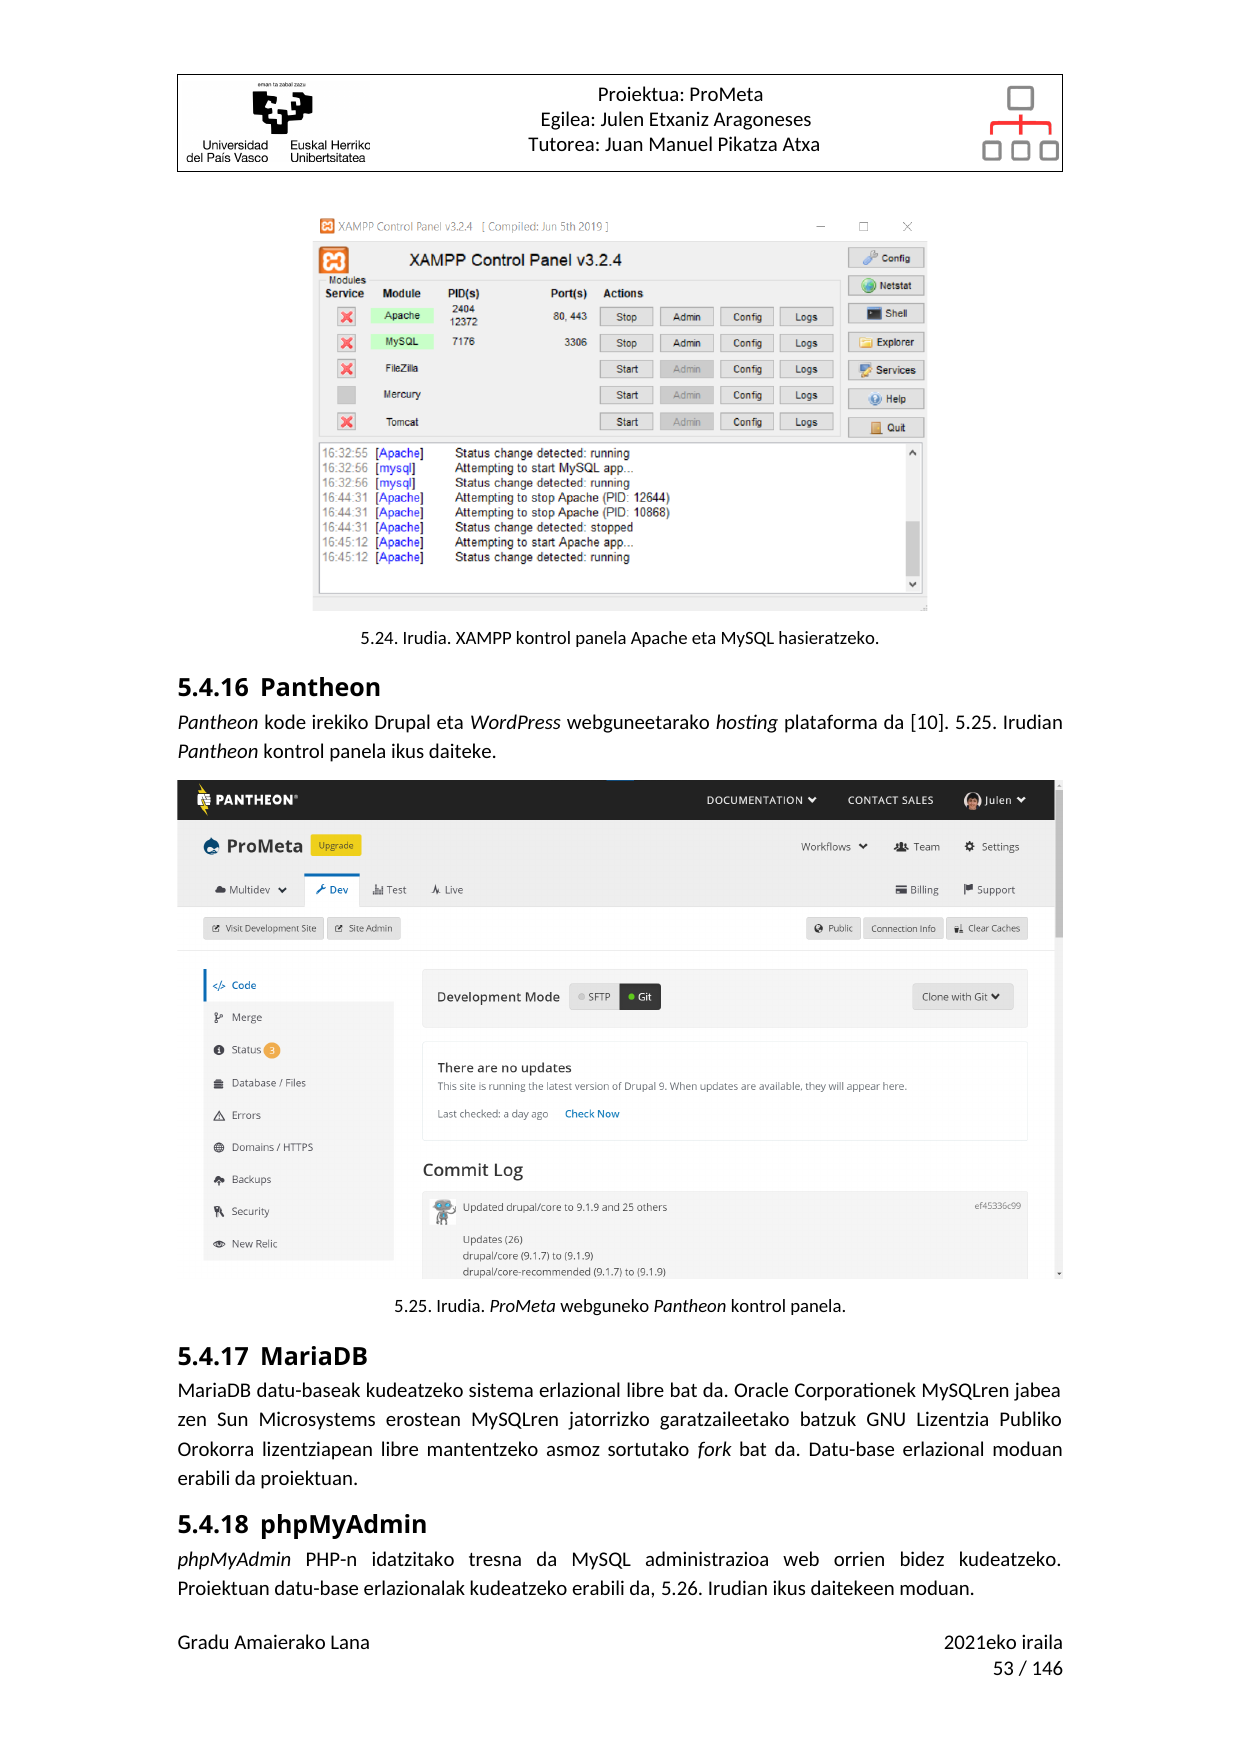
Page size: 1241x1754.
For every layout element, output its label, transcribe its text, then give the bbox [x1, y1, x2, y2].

picture [177, 780, 1063, 1279]
picture [182, 81, 370, 162]
text MariaDB datu-baseak kudeatzeko sistema erlazional libre bat da. Oracle Corporationek MySQLren jabea zen Sun Microsystems erostean MySQLren jatorrizko garatzaileetako batzuk GNU Lizentzia Publiko Orokorra lizentziapean libre mantentzeko asmoz sortutako fork bat da. Datu-base erlazional moduan erabili da proiektuan. [177, 1377, 1063, 1490]
subtitle phpMyAdmin [177, 1507, 1063, 1541]
subtitle MariaDB [177, 1338, 1063, 1372]
picture [312, 213, 928, 611]
text Pantheon kode irekiko Drupal eta WordPress webguneetarako hosting plataforma da . 5.11. Irudian Pantheon kontrol panela ikus daiteke. [177, 709, 1063, 764]
subtitle Pantheon [177, 670, 1063, 704]
picture [978, 80, 1060, 162]
